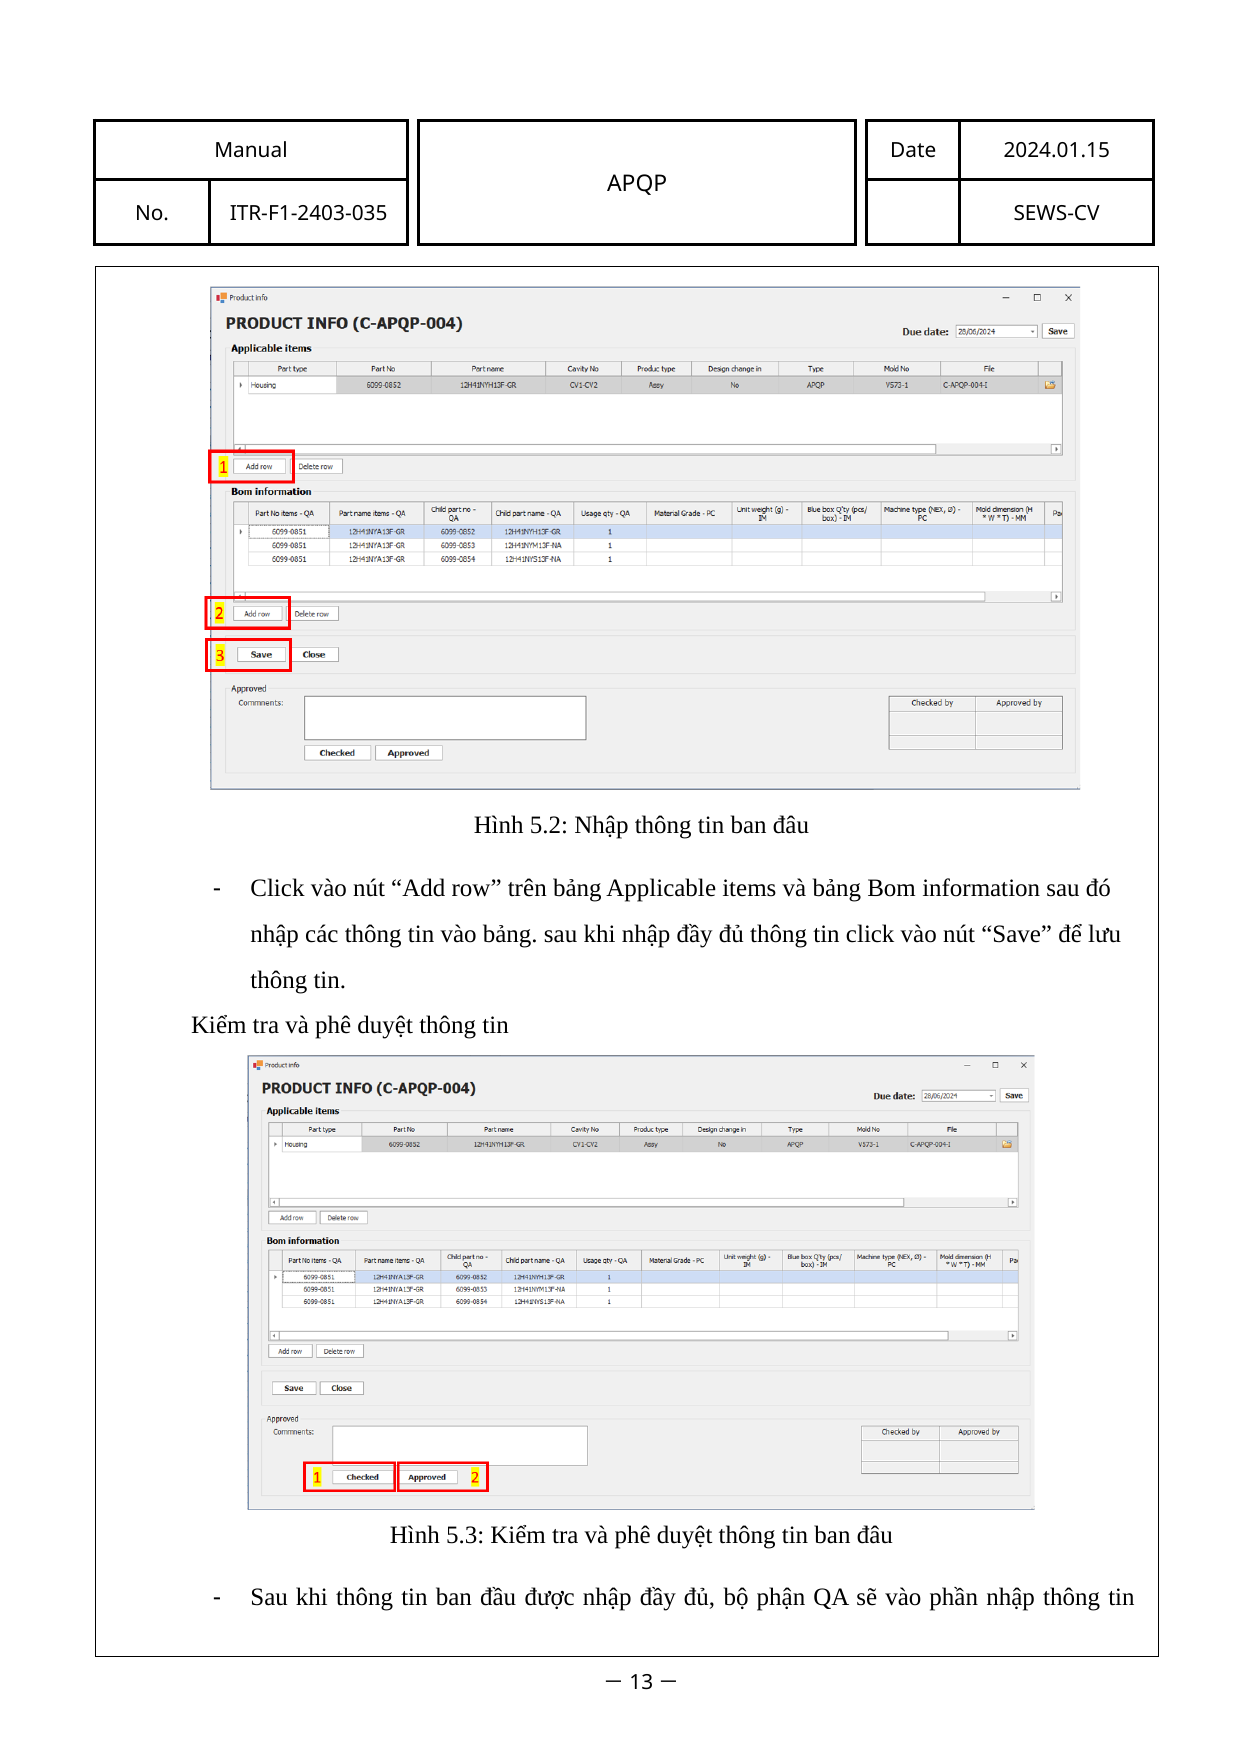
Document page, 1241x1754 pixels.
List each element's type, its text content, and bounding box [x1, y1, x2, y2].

picture [247, 1054, 1035, 1510]
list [213, 1581, 1135, 1612]
list Hình 5.3: Kiểm tra và phê duyệt thông tin ban đâu [147, 1519, 1135, 1550]
list Click vào nút “Add row” trên bảng Applicable items và bảng Bom information sau đó nhập các thông tin vào bảng. sau khi nhập đầy đủ thông tin click vào nút “Save” để lưu thông tin. [213, 871, 1135, 995]
list Hình 5.2: Nhập thông tin ban đâu [147, 809, 1135, 841]
picture [201, 283, 1081, 790]
list Kiểm tra và phê duyệt thông tin [147, 1009, 1135, 1040]
